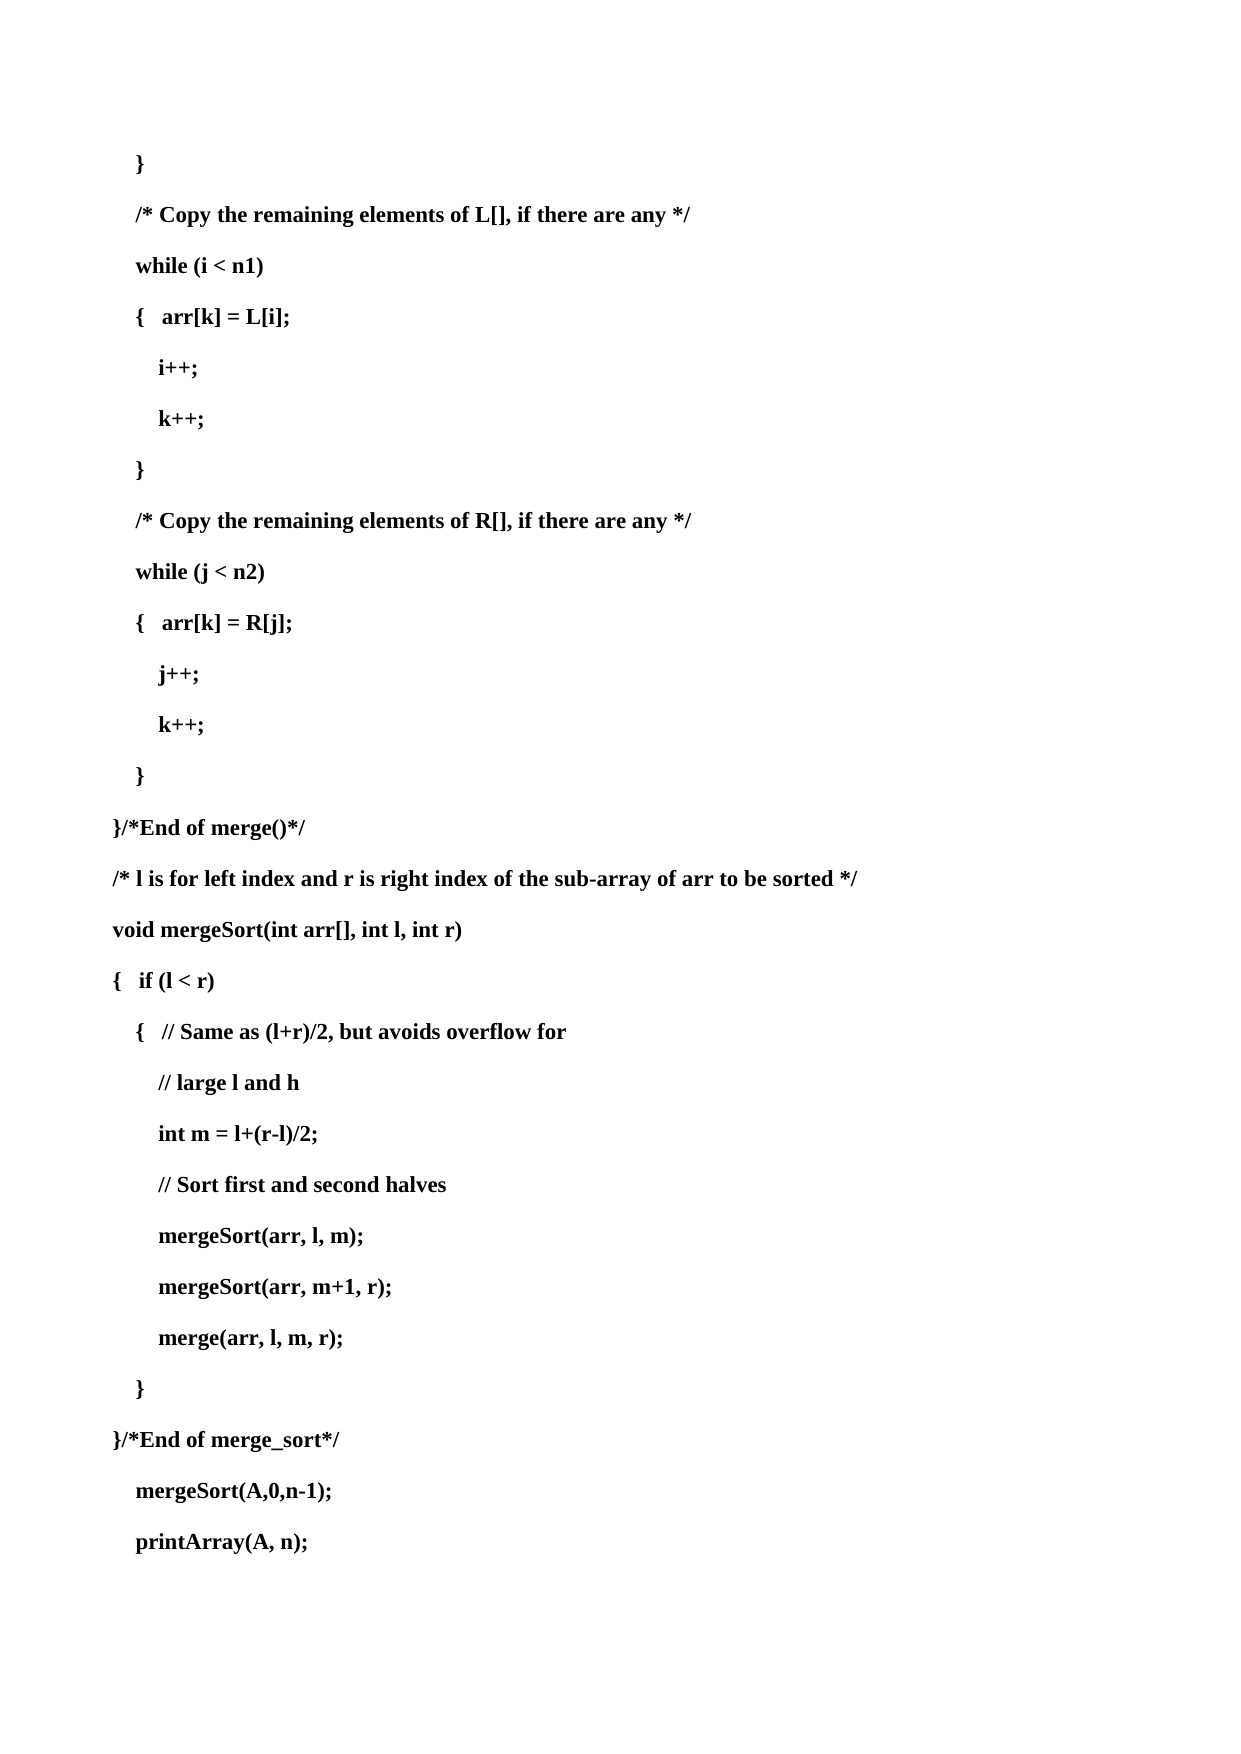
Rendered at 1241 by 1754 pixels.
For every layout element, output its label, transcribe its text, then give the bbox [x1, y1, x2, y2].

text // Sort first and second halves [112, 1171, 1128, 1197]
text void mergeSort(int arr[], int l, int r) [112, 916, 1128, 942]
text }/*End of merge()*/ [112, 813, 1128, 840]
text { arr[k] = L[i]; [112, 303, 1128, 329]
text mergeSort(arr, m+1, r); [112, 1273, 1128, 1299]
text /* Copy the remaining elements of R[], if there are any */ [112, 507, 1128, 534]
text { arr[k] = R[j]; [112, 609, 1128, 636]
text /* Copy the remaining elements of L[], if there are any */ [112, 201, 1128, 227]
text mergeSort(arr, l, m); [112, 1222, 1128, 1248]
text } [112, 1375, 1128, 1401]
text } [112, 762, 1128, 789]
text { // Same as (l+r)/2, but avoids overflow for [112, 1018, 1128, 1044]
text merge(arr, l, m, r); [112, 1324, 1128, 1350]
text while (j < n2) [112, 558, 1128, 585]
text mergeSort(A,0,n-1); [112, 1477, 1128, 1503]
text } [112, 456, 1128, 483]
text printArray(A, n); [112, 1528, 1128, 1554]
text /* l is for left index and r is right index of the sub-array of arr to be sorted */ [112, 864, 1128, 891]
text { if (l < r) [112, 967, 1128, 993]
text k++; [112, 711, 1128, 738]
text while (i < n1) [112, 252, 1128, 278]
text } [112, 150, 1128, 176]
text j++; [112, 660, 1128, 687]
text // large l and h [112, 1069, 1128, 1095]
text k++; [112, 405, 1128, 432]
text }/*End of merge_sort*/ [112, 1426, 1128, 1452]
text i++; [112, 354, 1128, 381]
text int m = l+(r-l)/2; [112, 1120, 1128, 1146]
